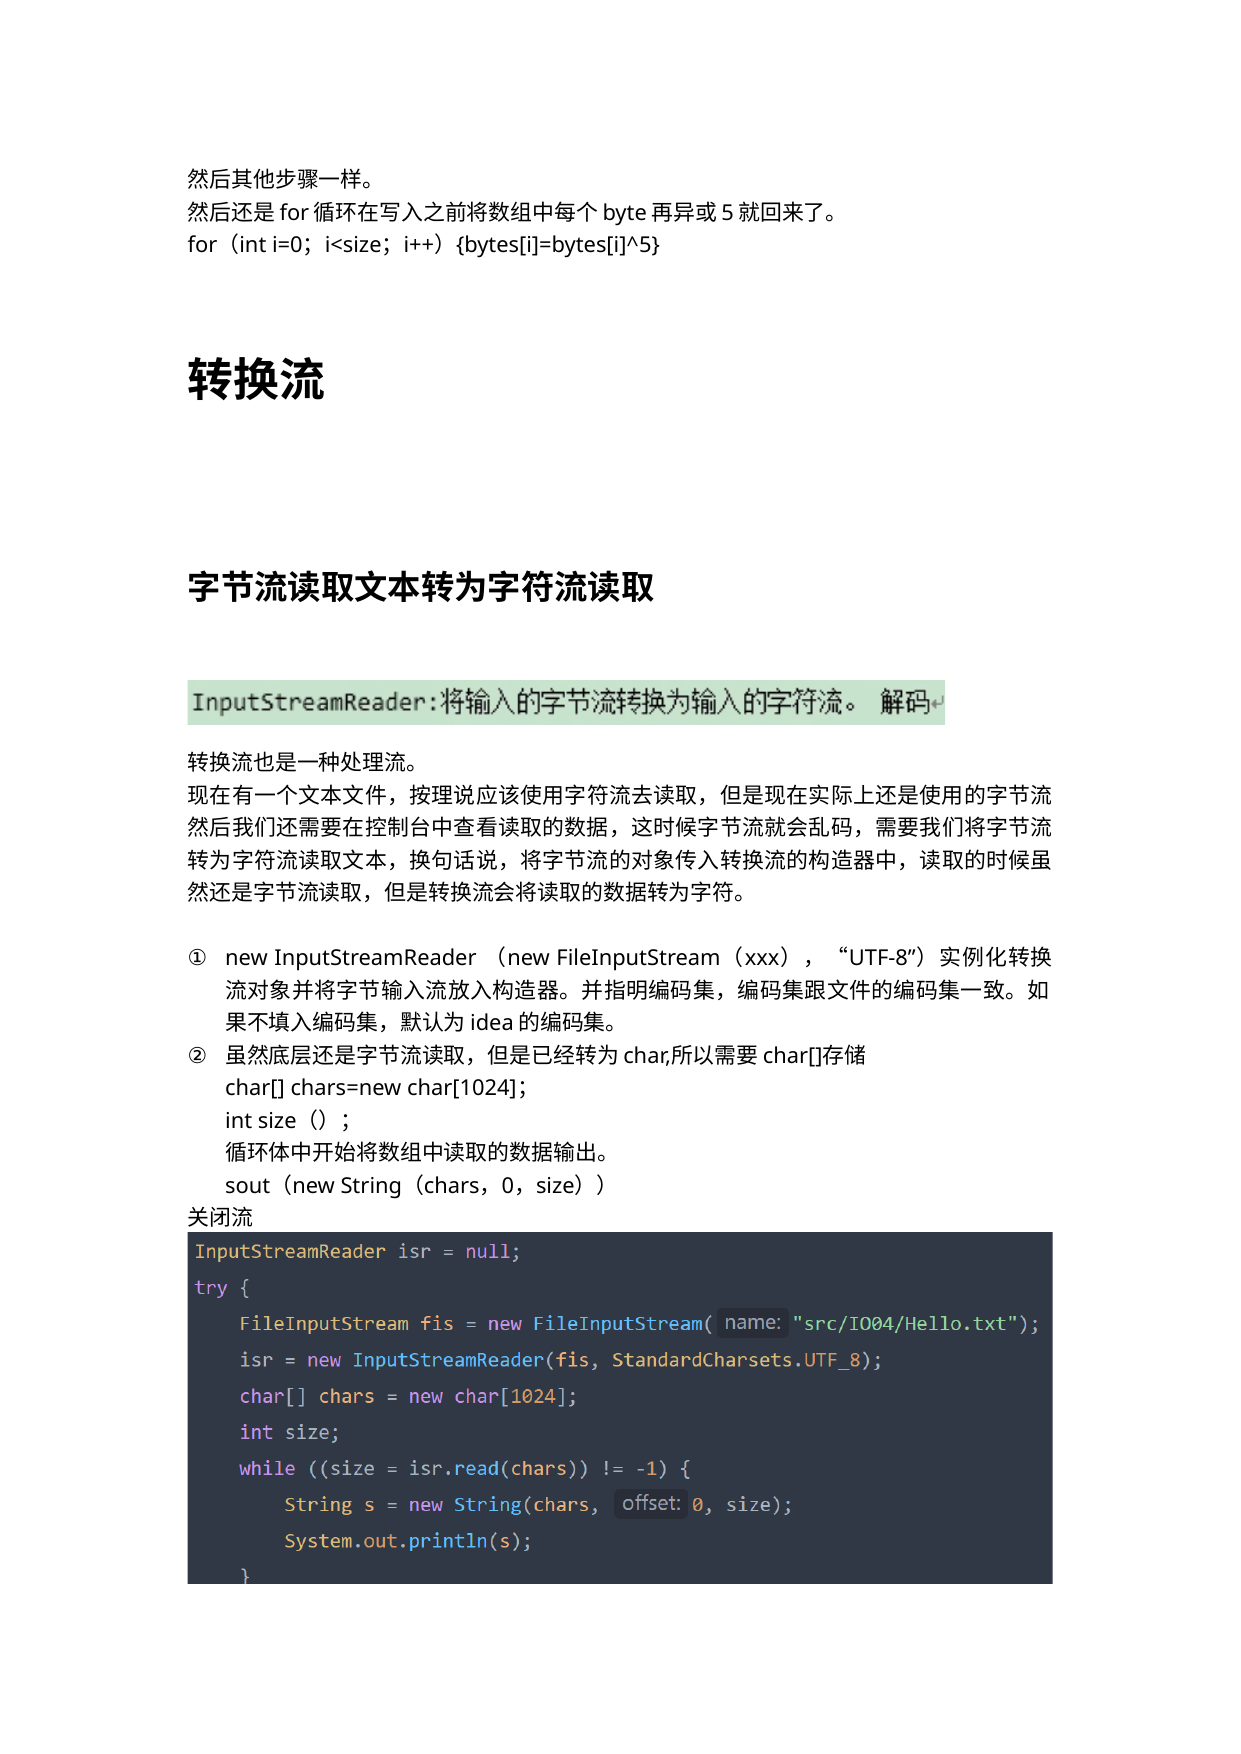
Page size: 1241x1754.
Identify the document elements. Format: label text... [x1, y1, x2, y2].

text 然后其他步骤一样。 [187, 162, 1053, 194]
list new InputStreamReader （new FileInputStream（xxx），“UTF-8”）实例化转换流对象并将字节输入流放入构造器。并指明编码集，编码集跟文件的编码集一致。如果不填入编码集，默认为idea的编码集。 [187, 940, 1053, 1037]
text for（int i=0；i<size；i++）{bytes[i]=bytes[i]^5} [187, 227, 1053, 259]
subtitle 转换流 [187, 327, 1053, 425]
picture [187, 680, 946, 725]
list int size（）； [225, 1102, 1053, 1135]
list 循环体中开始将数组中读取的数据输出。 [225, 1135, 1053, 1167]
picture [187, 1232, 1053, 1584]
text 转换流也是一种处理流。 [187, 745, 1053, 777]
text 关闭流 [187, 1200, 1053, 1232]
text char[] chars=new char[1024]； [187, 1070, 1053, 1102]
subtitle 字节流读取文本转为字符流读取 [187, 553, 1053, 618]
text 然后还是for循环在写入之前将数组中每个byte再异或5就回来了。 [187, 194, 1053, 227]
list sout（new String（chars，0，size）） [225, 1167, 1053, 1200]
text 现在有一个文本文件，按理说应该使用字符流去读取，但是现在实际上还是使用的字节流，然后我们还需要在控制台中查看读取的数据，这时候字节流就会乱码，需要我们将字节流转为字符流读取文本，换句话说，将字节流的对象传入转换流的构造器中，读取的时候虽然还是字节流读取，但是转换流会将读取的数据转为字符。 [187, 777, 1053, 907]
list 虽然底层还是字节流读取，但是已经转为char,所以需要char[]存储 [187, 1037, 1053, 1070]
